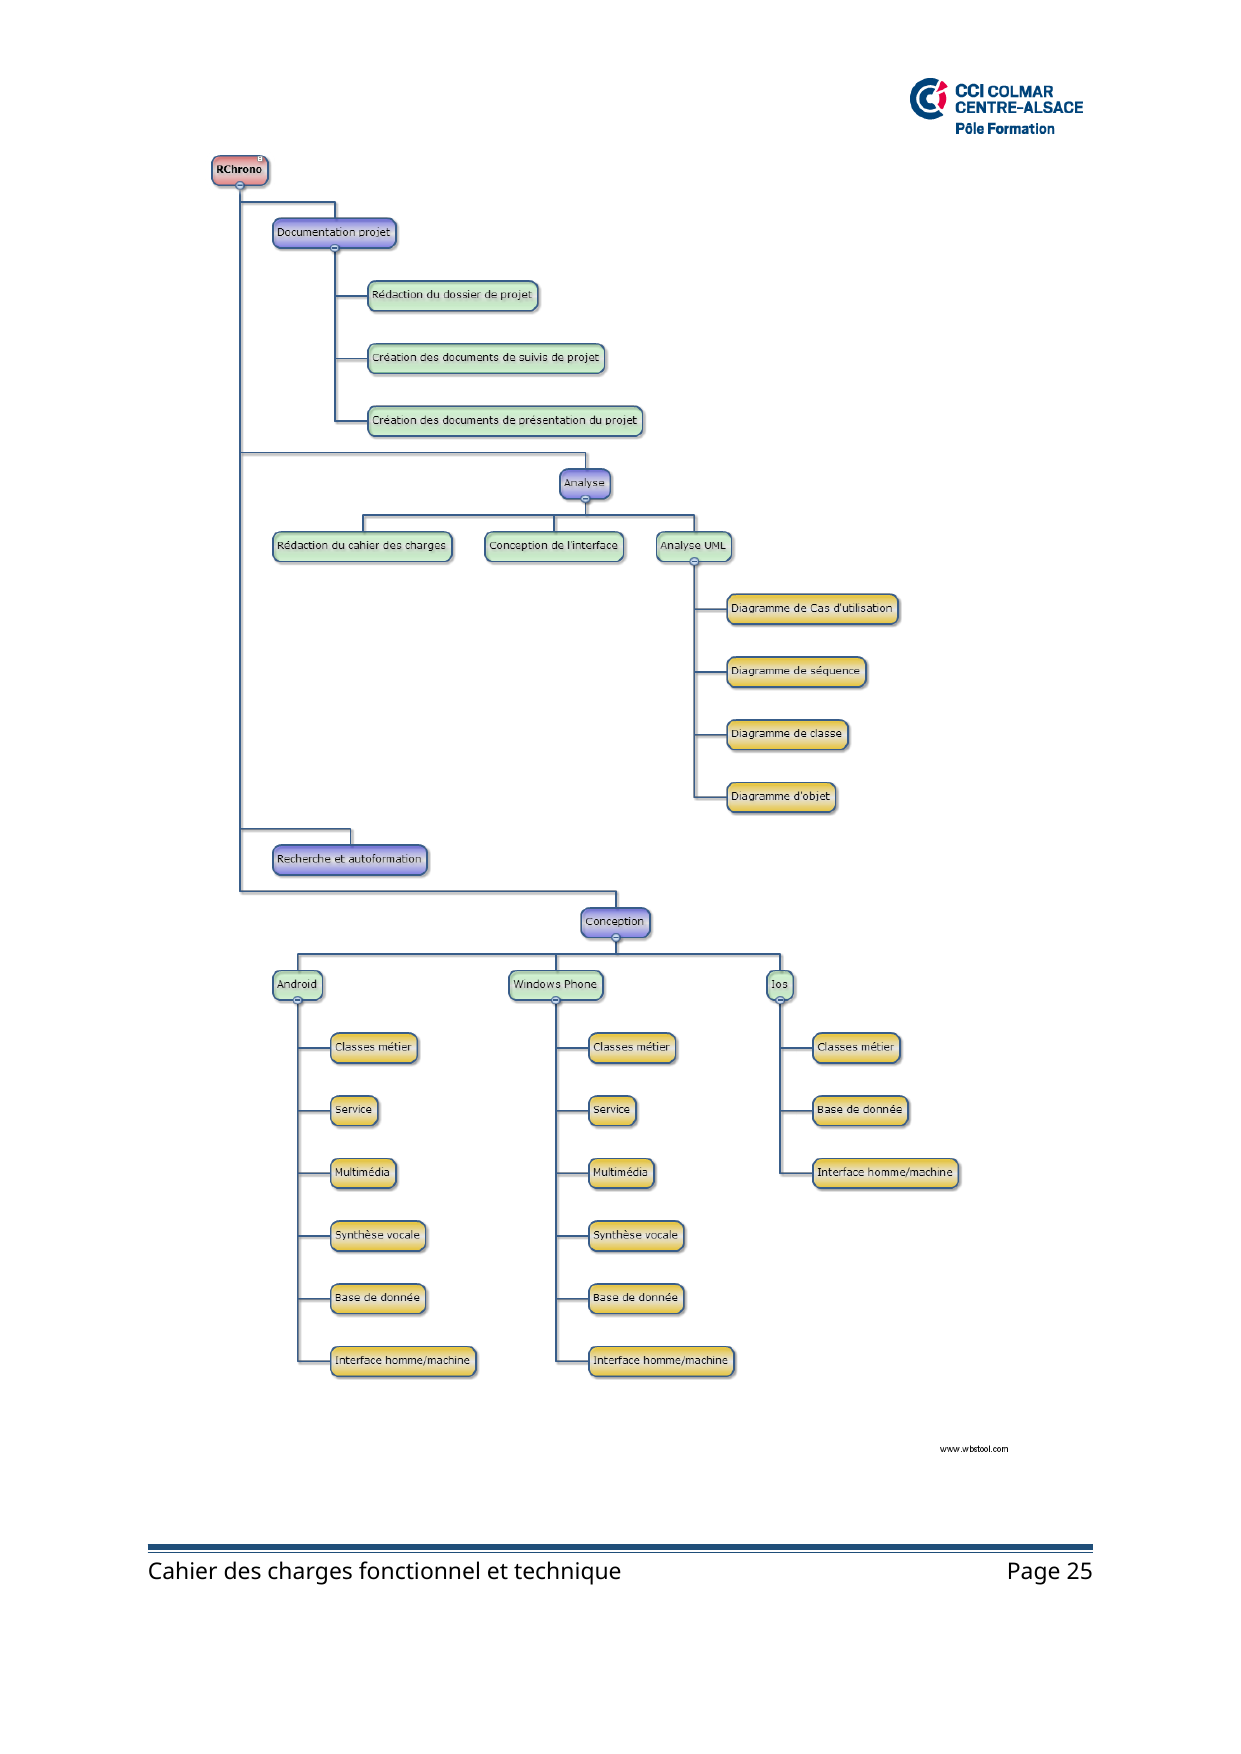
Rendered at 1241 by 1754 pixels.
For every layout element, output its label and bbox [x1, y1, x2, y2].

picture [899, 73, 1093, 139]
picture [162, 147, 1014, 1455]
